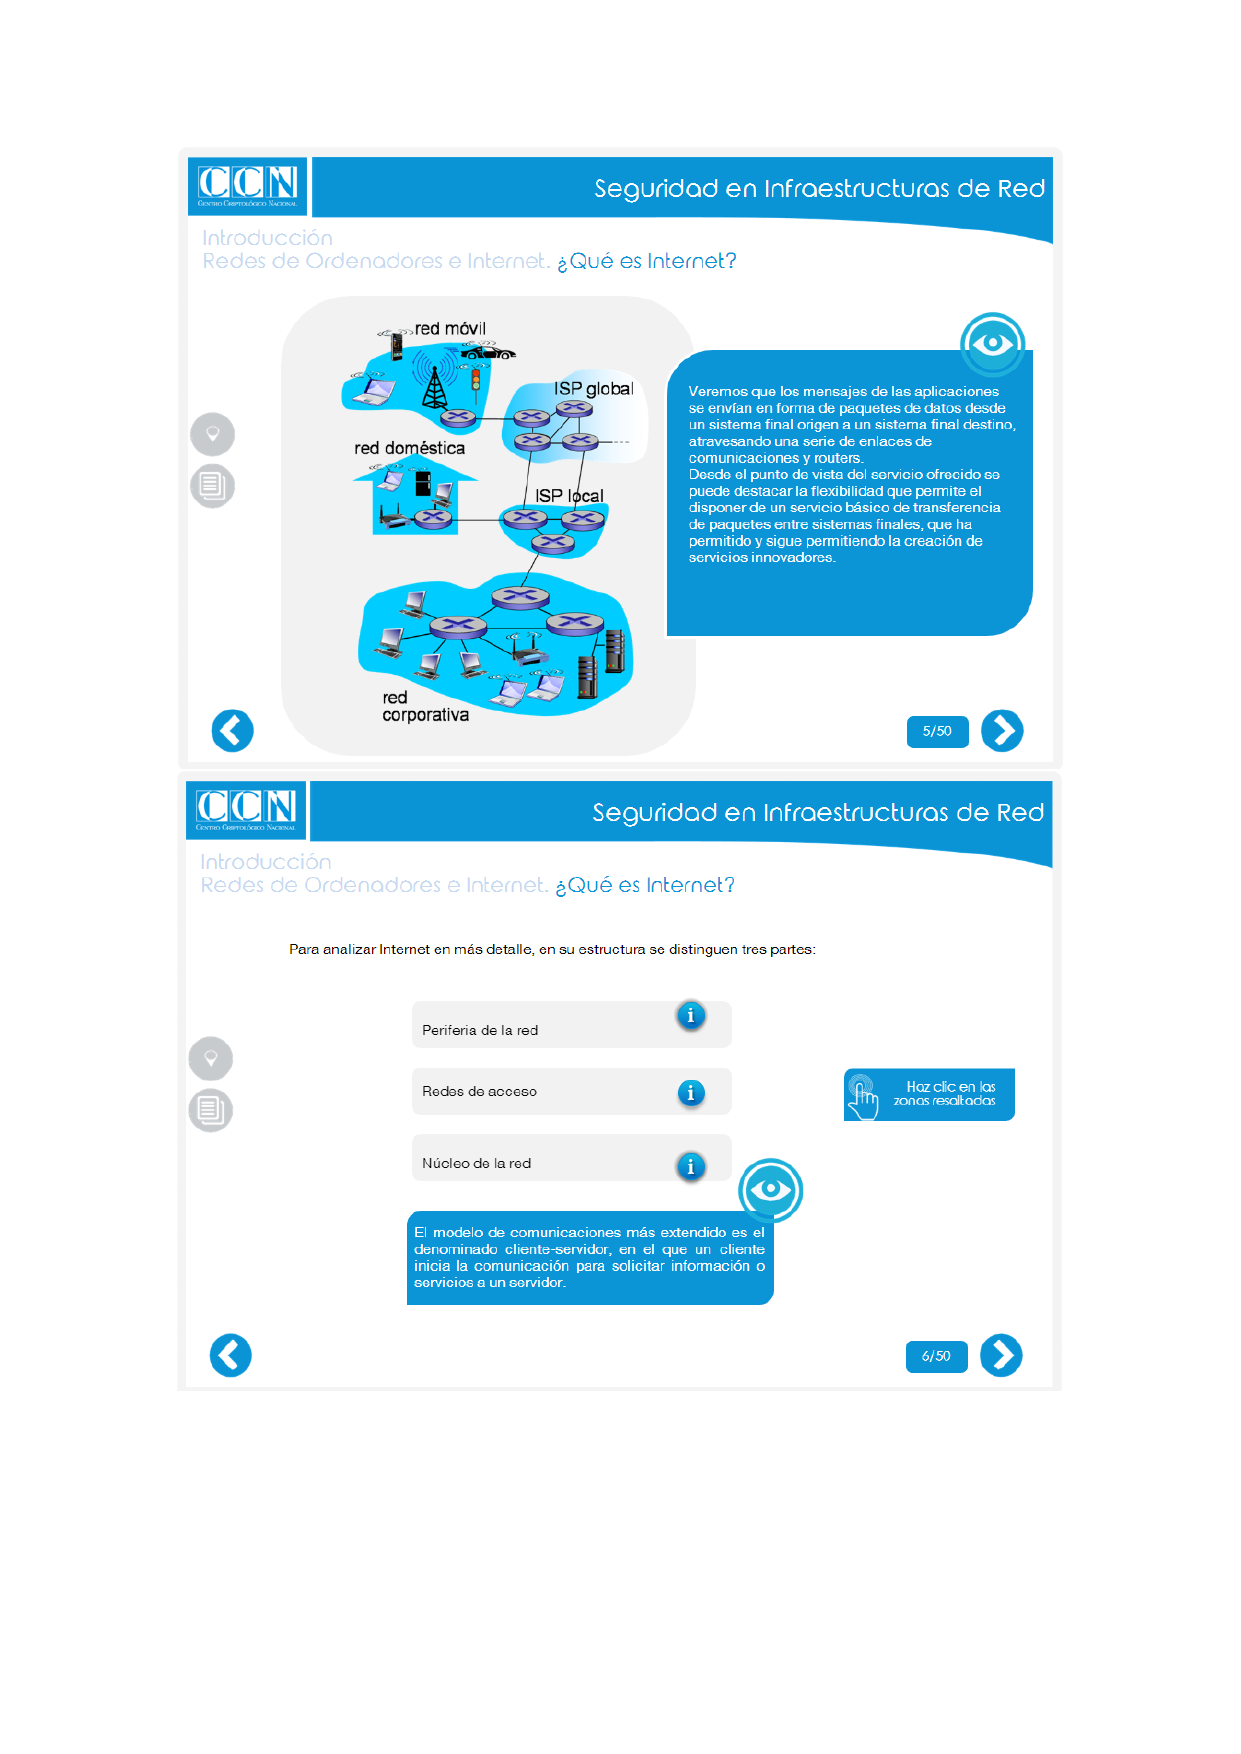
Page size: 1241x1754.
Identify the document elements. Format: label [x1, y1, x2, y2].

picture [177, 147, 1063, 769]
picture [177, 770, 1063, 1391]
